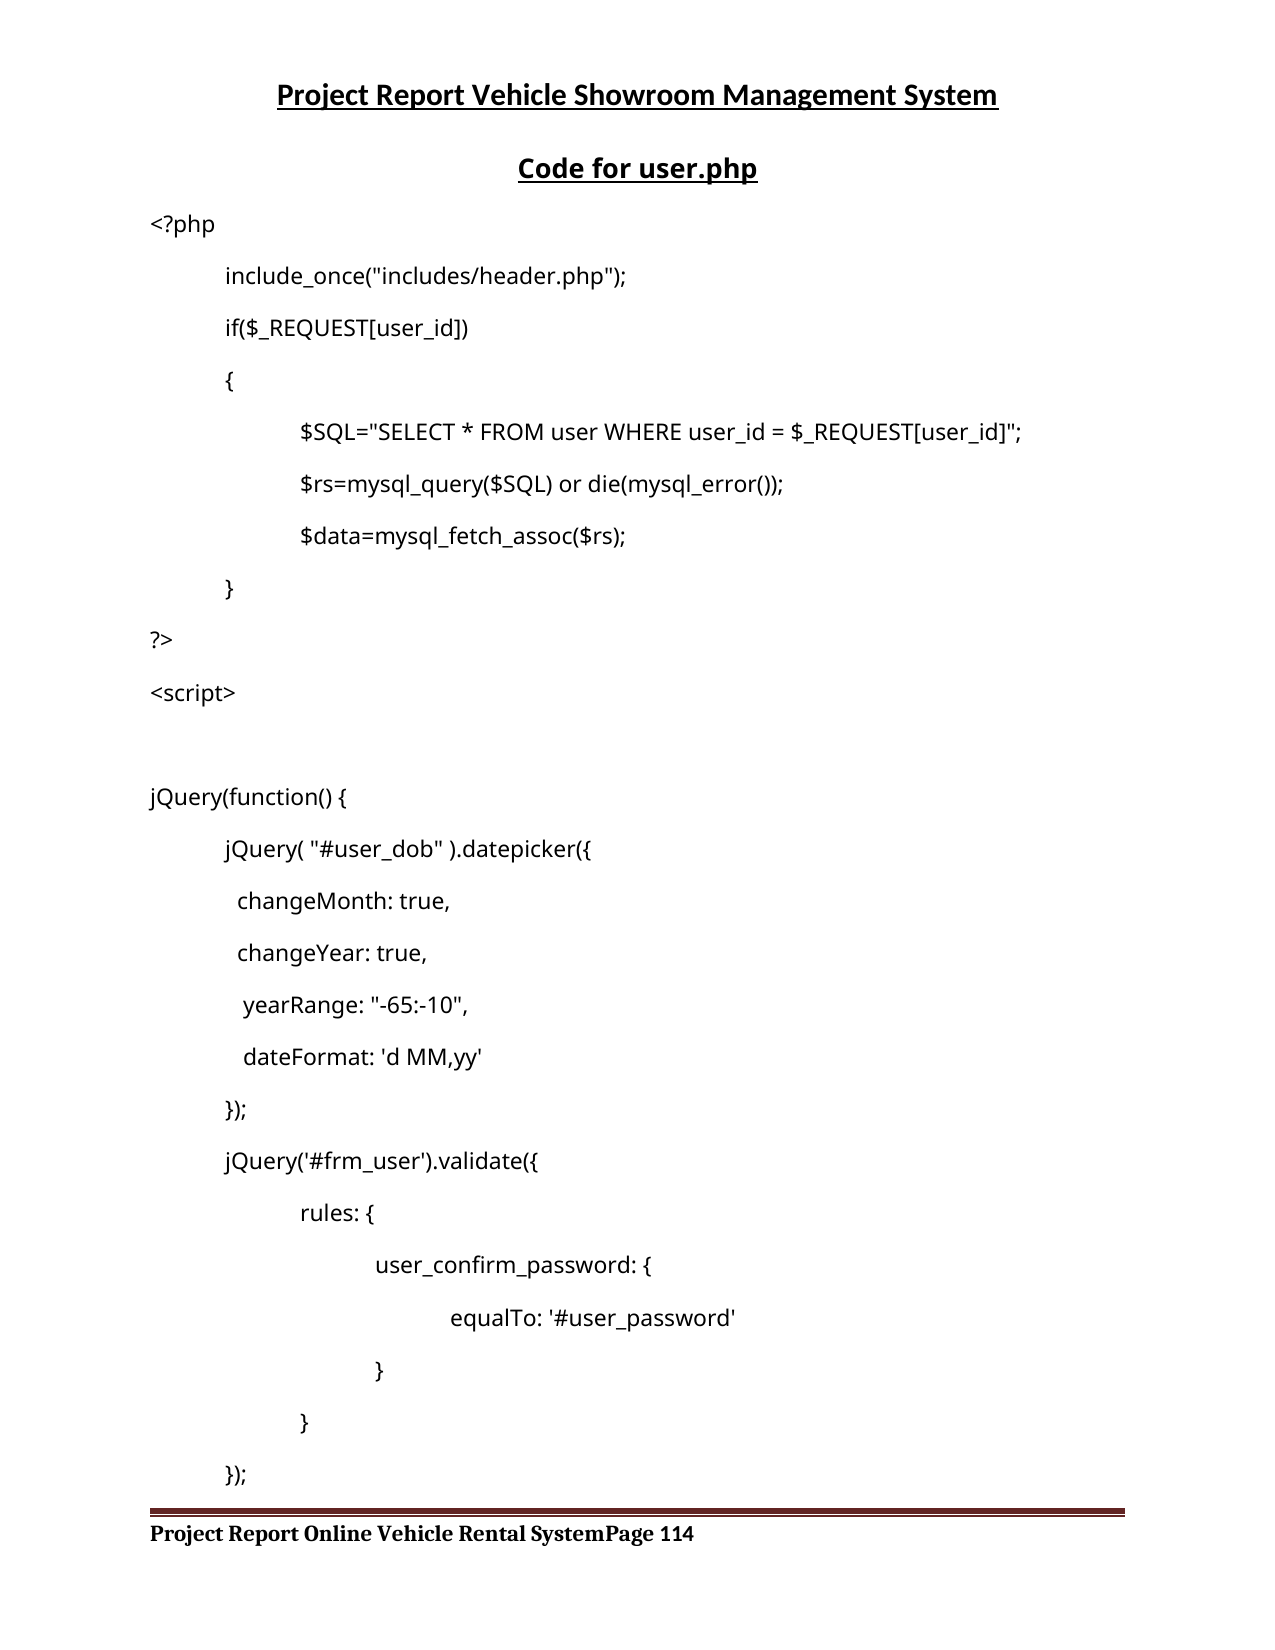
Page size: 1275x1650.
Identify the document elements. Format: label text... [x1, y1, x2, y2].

text } [150, 1353, 1125, 1385]
text rules: { [150, 1197, 1125, 1228]
text { [150, 364, 1125, 395]
text $rs=mysql_query($SQL) or die(mysql_error()); [150, 468, 1125, 499]
text }); [150, 1093, 1125, 1124]
text }); [150, 1458, 1125, 1489]
text if($_REQUEST[user_id]) [150, 312, 1125, 343]
text changeYear: true, [150, 937, 1125, 968]
text $data=mysql_fetch_assoc($rs); [150, 520, 1125, 551]
text } [150, 572, 1125, 603]
text } [150, 1406, 1125, 1437]
text jQuery('#frm_user').validate({ [150, 1145, 1125, 1176]
text $SQL="SELECT * FROM user WHERE user_id = $_REQUEST[user_id]"; [150, 416, 1125, 447]
text include_once("includes/header.php"); [150, 260, 1125, 291]
text user_confirm_password: { [150, 1249, 1125, 1281]
text dateFormat: 'd MM,yy' [150, 1041, 1125, 1072]
text ?> [150, 624, 1125, 656]
text changeMonth: true, [150, 885, 1125, 916]
text <script> [150, 676, 1125, 708]
text Code for user.php [150, 150, 1125, 187]
text equalTo: '#user_password' [150, 1301, 1125, 1333]
text jQuery( "#user_dob" ).datepicker({ [150, 833, 1125, 864]
text <?php [150, 208, 1125, 239]
text yearRange: "-65:-10", [150, 989, 1125, 1020]
text jQuery(function() { [150, 781, 1125, 812]
